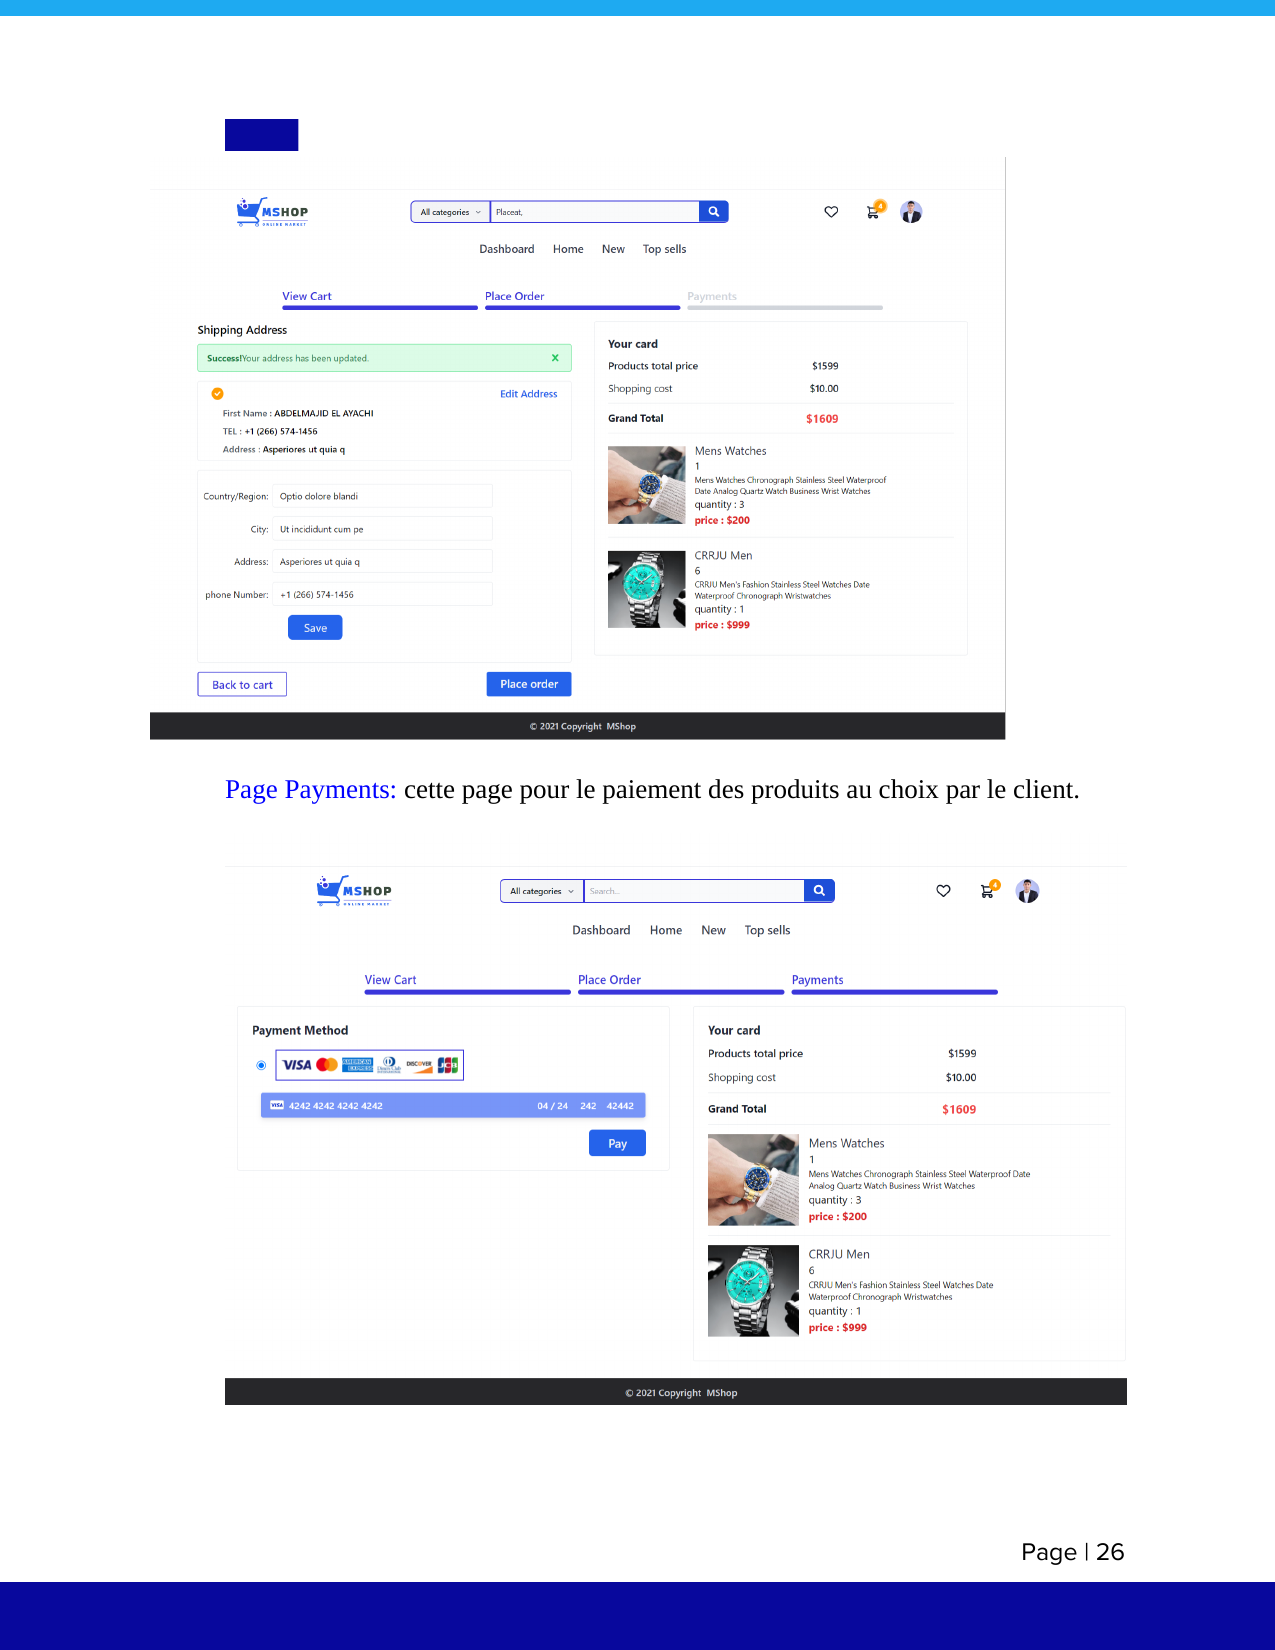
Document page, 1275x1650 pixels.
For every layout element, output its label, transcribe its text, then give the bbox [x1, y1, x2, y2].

picture [225, 119, 299, 151]
picture [150, 157, 1015, 746]
picture [0, 0, 1275, 16]
picture [0, 1582, 1275, 1650]
text Page Payments: cette page pour le paiement des produits au choix par le client. [150, 773, 1125, 805]
picture [225, 833, 1137, 1411]
